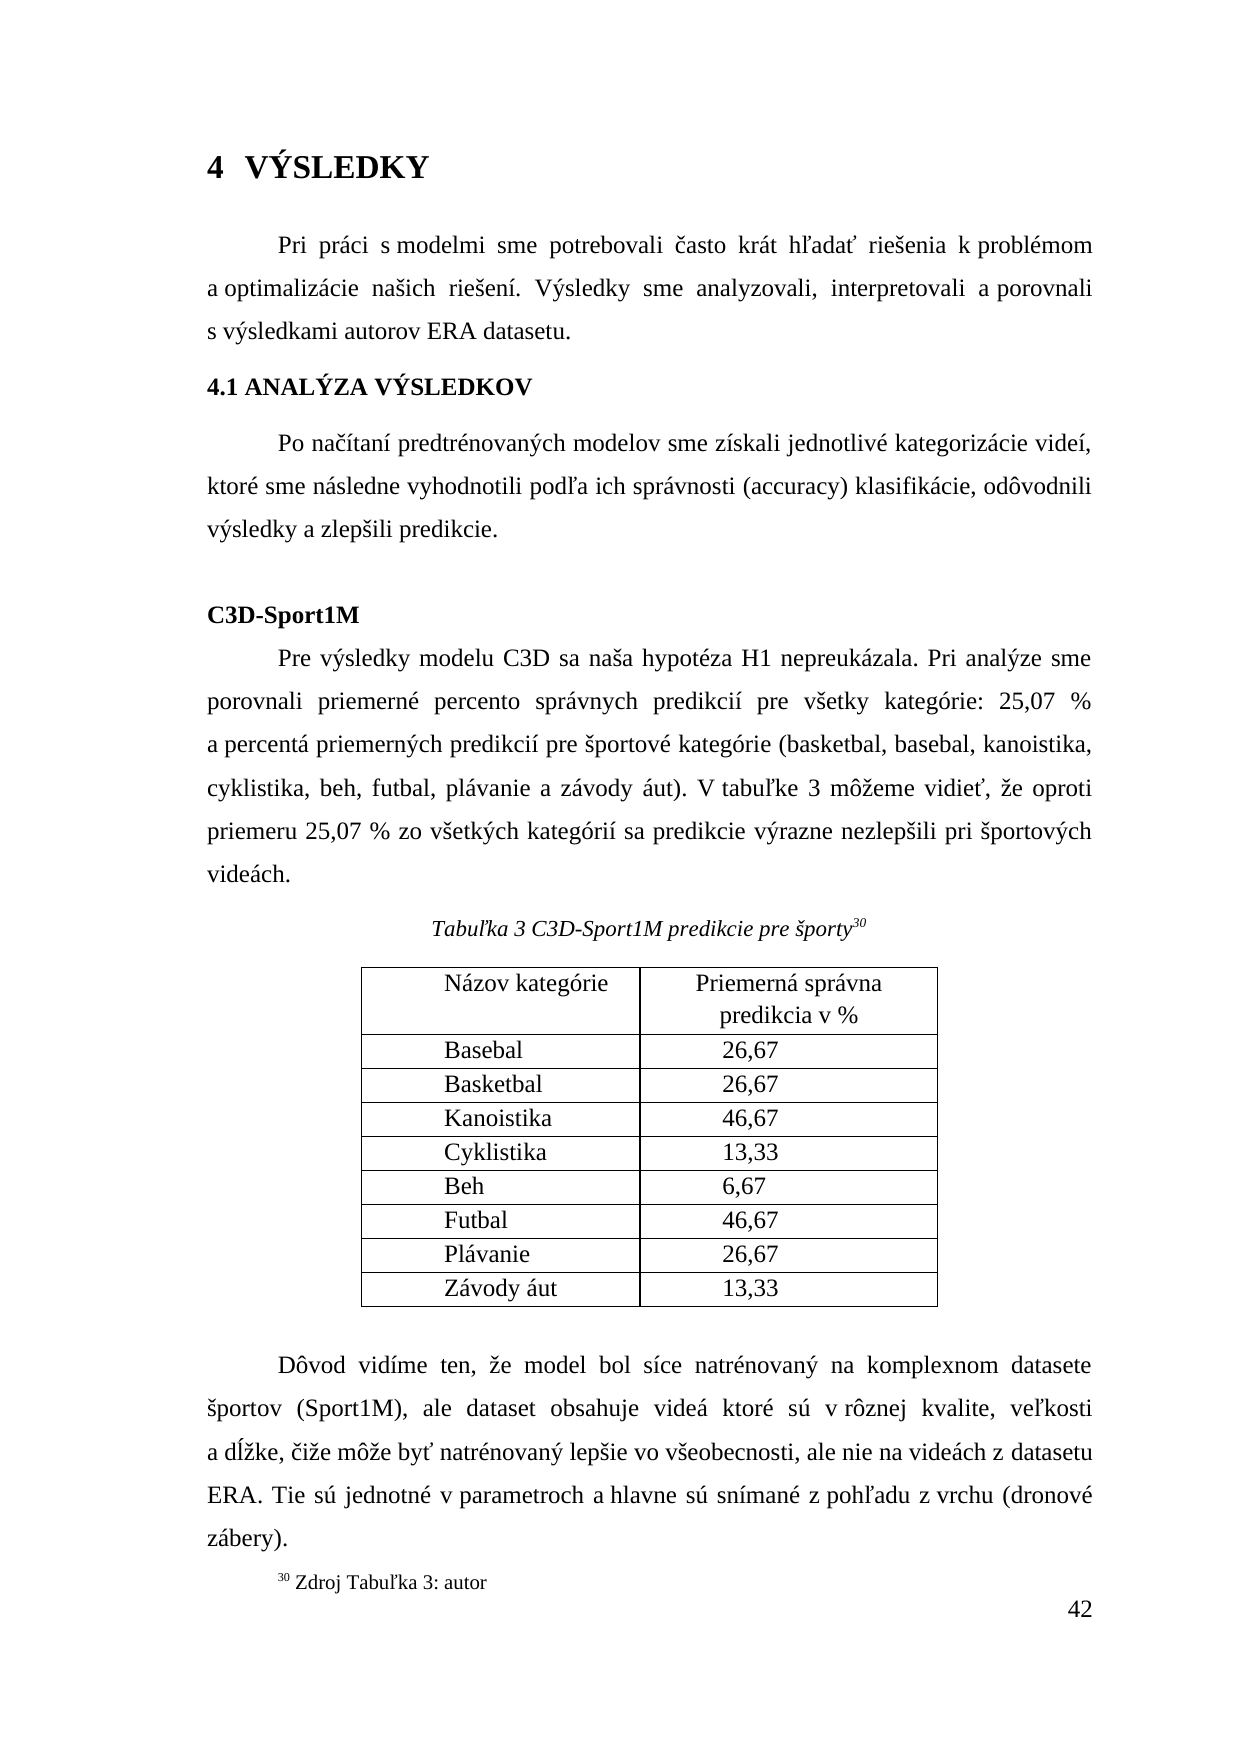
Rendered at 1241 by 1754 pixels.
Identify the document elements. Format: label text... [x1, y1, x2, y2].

text Po načítaní predtrénovaných modelov sme získali jednotlivé kategorizácie videí, ktoré sme následne vyhodnotili podľa ich správnosti (accuracy) klasifikácie, odôvodnili výsledky a zlepšili predikcie. [207, 428, 1092, 543]
table_cell 46,67 [641, 1103, 937, 1136]
text C3D-Sport1M [207, 600, 1092, 629]
table_cell Basketbal [362, 1069, 639, 1102]
table_cell 6,67 [641, 1171, 937, 1204]
text Tabuľka 3 C3D-Sport1M predikcie pre športy [207, 914, 1092, 941]
text Dôvod vidíme ten, že model bol síce natrénovaný na komplexnom datasete športov (Sport1M), ale dataset obsahuje videá ktoré sú v rôznej kvalite, veľkosti a dĺžke, čiže môže byť natrénovaný lepšie vo všeobecnosti, ale nie na videách z datasetu ERA. Tie sú jednotné v parametroch a hlavne sú snímané z pohľadu z vrchu (dronové zábery). [207, 1350, 1092, 1552]
text Pri práci s modelmi sme potrebovali často krát hľadať riešenia k problémom a optimalizácie našich riešení. Výsledky sme analyzovali, interpretovali a porovnali s výsledkami autorov ERA datasetu. [207, 230, 1092, 345]
table_cell 26,67 [641, 1069, 937, 1102]
text Pre výsledky modelu C3D sa naša hypotéza H1 nepreukázala. Pri analýze sme porovnali priemerné percento správnych predikcií pre všetky kategórie: 25,07 % a percentá priemerných predikcií pre športové kategórie (basketbal, basebal, kanoistika, cyklistika, beh, futbal, plávanie a závody áut). V tabuľke 3 môžeme vidieť, že oproti priemeru 25,07 % zo všetkých kategórií sa predikcie výrazne nezlepšili pri športových videách. [207, 643, 1092, 888]
table_cell Cyklistika [362, 1137, 639, 1170]
table_cell 26,67 [641, 1239, 937, 1272]
table_cell Beh [362, 1171, 639, 1204]
table_cell Kanoistika [362, 1103, 639, 1136]
table_cell 26,67 [641, 1035, 937, 1068]
table_cell 13,33 [641, 1137, 937, 1170]
subtitle 4.1 Analýza výsledkov [207, 372, 1092, 401]
table_cell 13,33 [641, 1273, 937, 1306]
table_cell 46,67 [641, 1205, 937, 1238]
table_cell Basebal [362, 1035, 639, 1068]
table_cell Futbal [362, 1205, 639, 1238]
table_cell Závody áut [362, 1273, 639, 1306]
table_header Názov kategórie [362, 968, 639, 1034]
table_cell Plávanie [362, 1239, 639, 1272]
subtitle 4 Výsledky [207, 148, 1092, 186]
table_header Priemerná správna predikcia v % [641, 968, 937, 1034]
